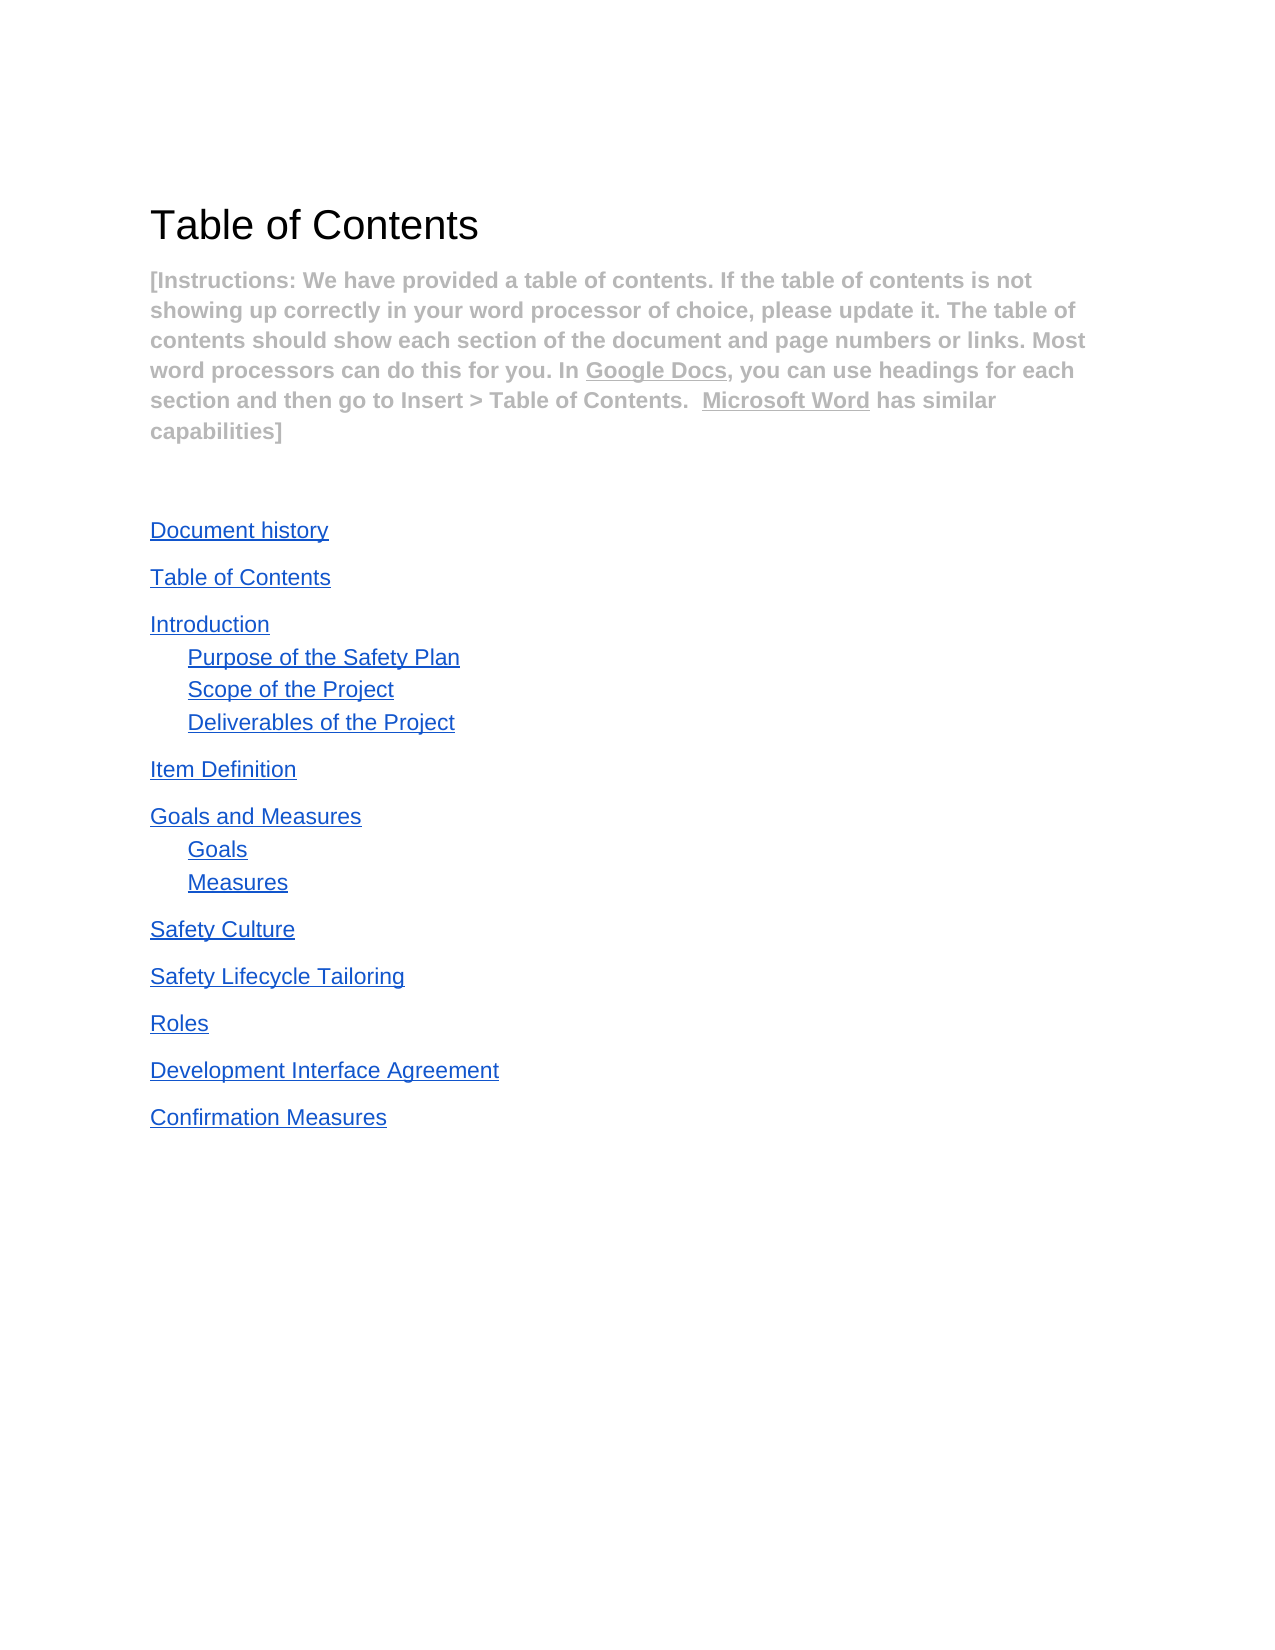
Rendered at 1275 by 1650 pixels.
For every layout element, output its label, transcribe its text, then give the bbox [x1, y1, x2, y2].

subtitle Table of Contents [150, 200, 1125, 248]
text [Instructions: We have provided a table of contents. If the table of contents is not showing up correctly in your word processor of choice, please update it. The table of contents should show each section of the document and page numbers or links. Most word processors can do this for you. In Google Docs, you can use headings for each section and then go to Insert > Table of Contents. Microsoft Word has similar capabilities] [150, 267, 1125, 444]
